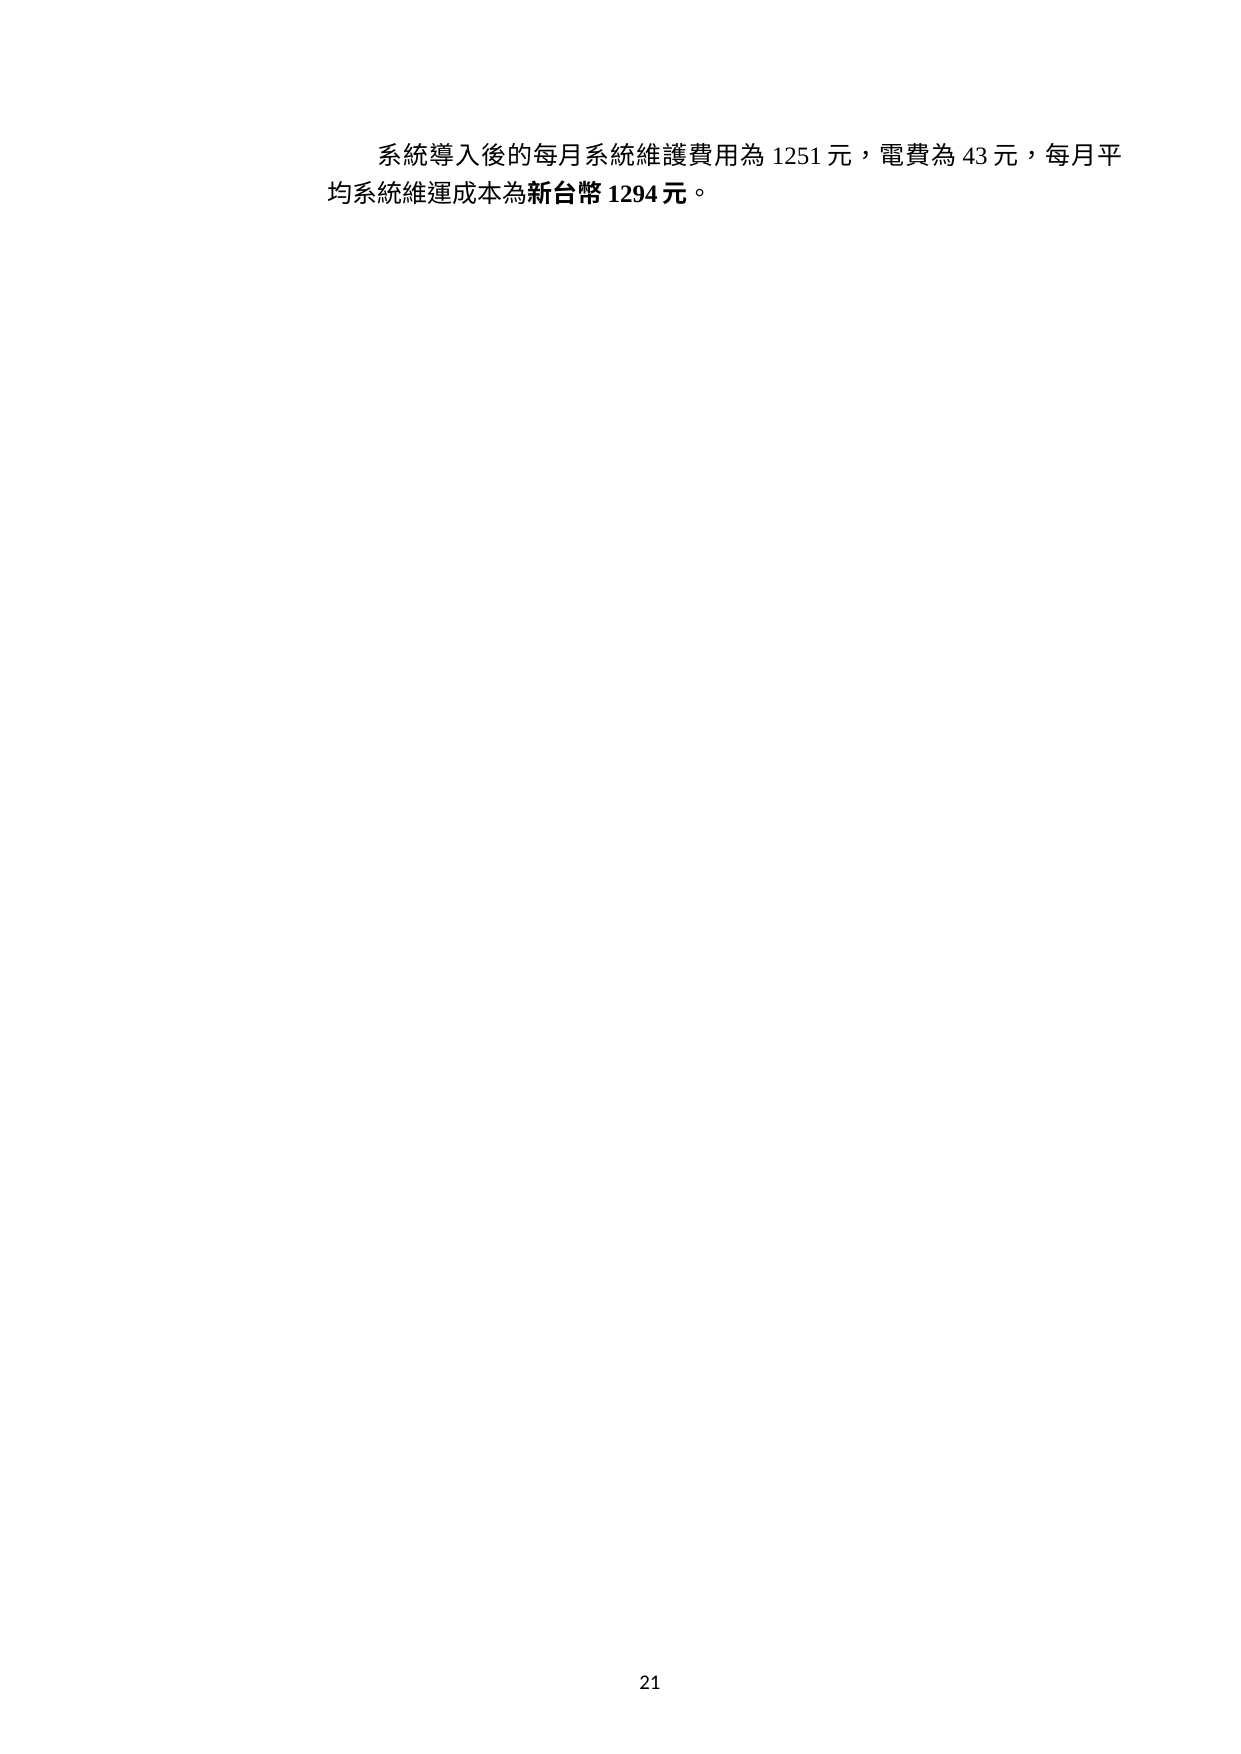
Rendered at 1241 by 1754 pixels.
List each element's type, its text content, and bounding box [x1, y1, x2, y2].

text 系統導入後的每月系統維護費用為1251元，電費為43元，每月平均系統維運成本為新台幣1294元。 [327, 135, 1122, 210]
